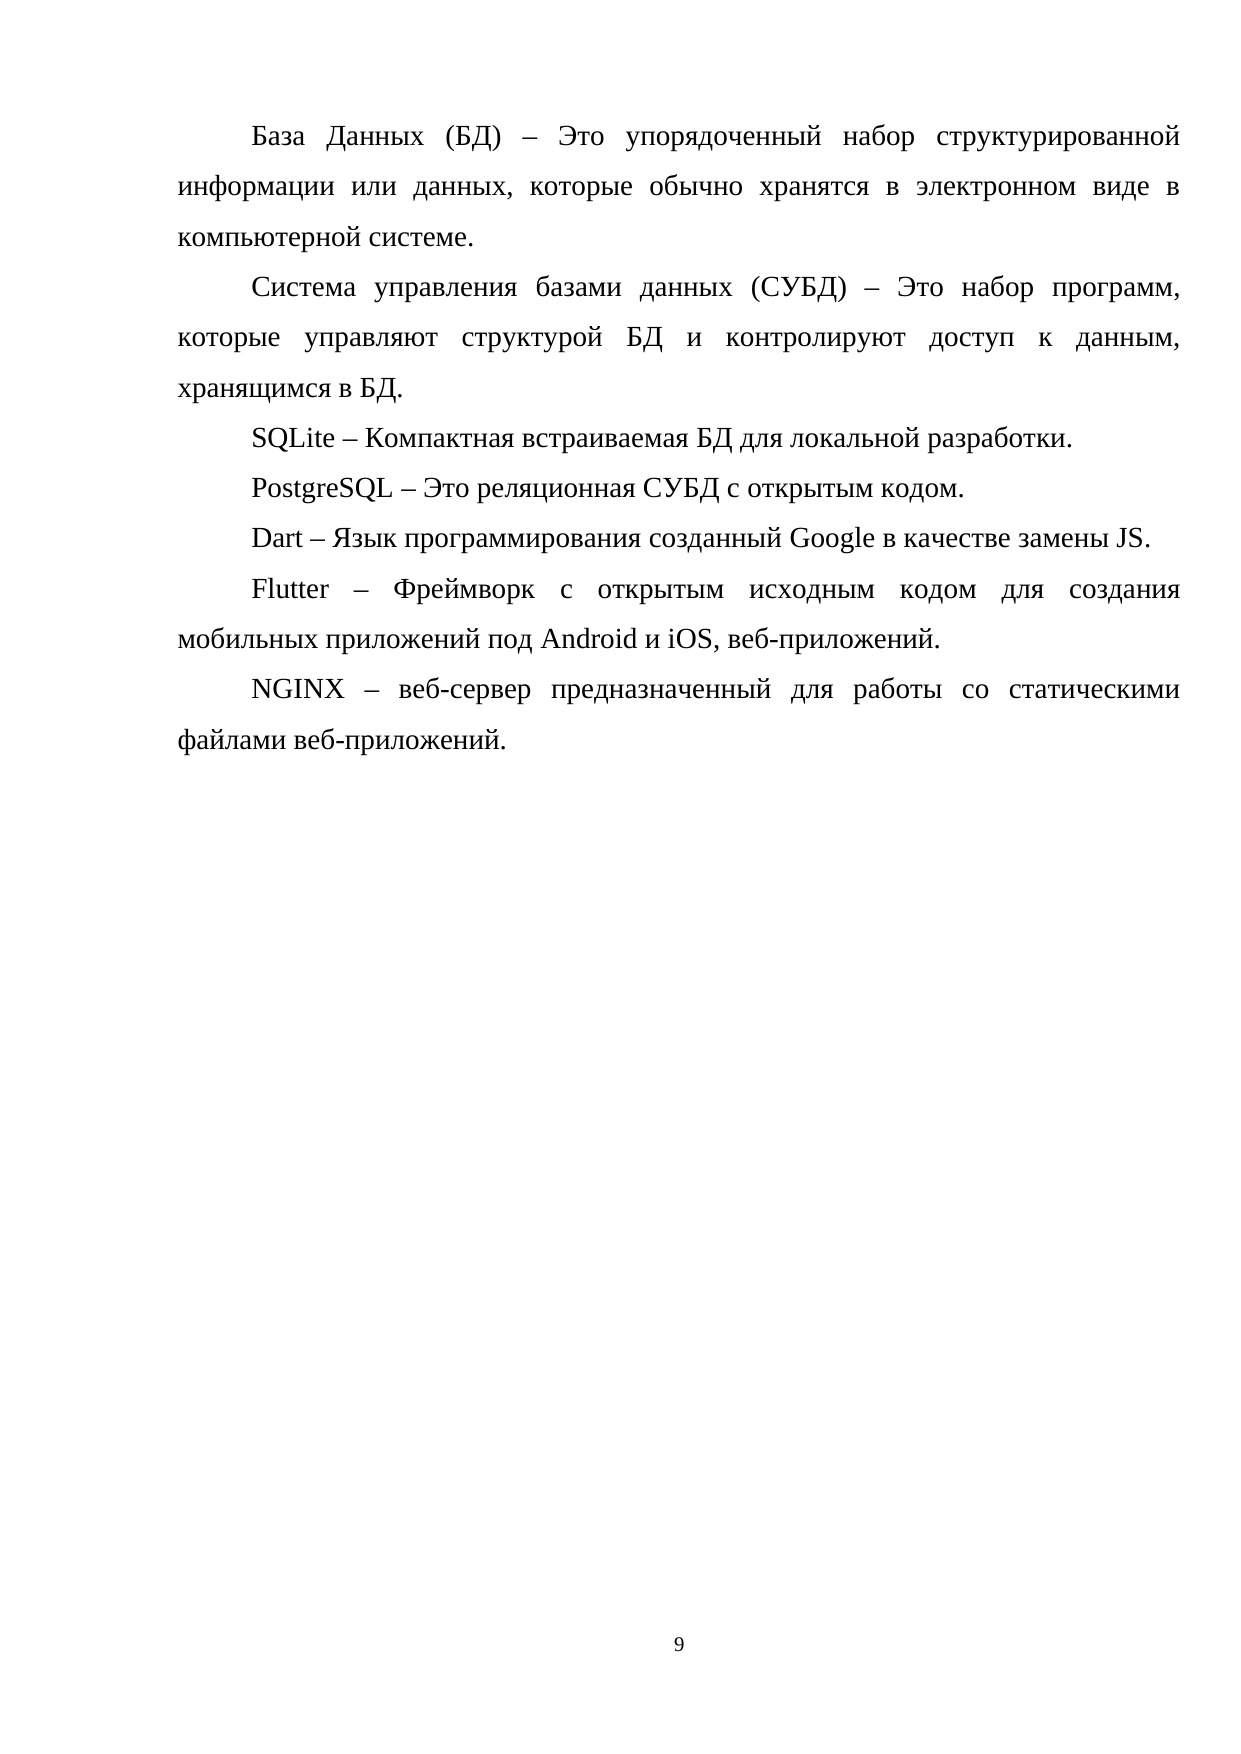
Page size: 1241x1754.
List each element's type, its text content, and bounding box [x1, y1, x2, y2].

text Dart – Язык программирования созданный Google в качестве замены JS. [177, 521, 1181, 554]
text Система управления базами данных (СУБД) – Это набор программ, которые управляют структурой БД и контролируют доступ к данным, хранящимся в БД. [177, 269, 1181, 403]
text SQLite – Компактная встраиваемая БД для локальной разработки. [177, 420, 1181, 453]
text База Данных (БД) – Это упорядоченный набор структурированной информации или данных, которые обычно хранятся в электронном виде в компьютерной системе. [177, 118, 1181, 252]
text Flutter – Фреймворк с открытым исходным кодом для создания мобильных приложений под Android и iOS, веб-приложений. [177, 571, 1181, 655]
text NGINX – веб-сервер предназначенный для работы со статическими файлами веб-приложений. [177, 672, 1181, 755]
text PostgreSQL – Это реляционная СУБД с открытым кодом. [177, 470, 1181, 504]
